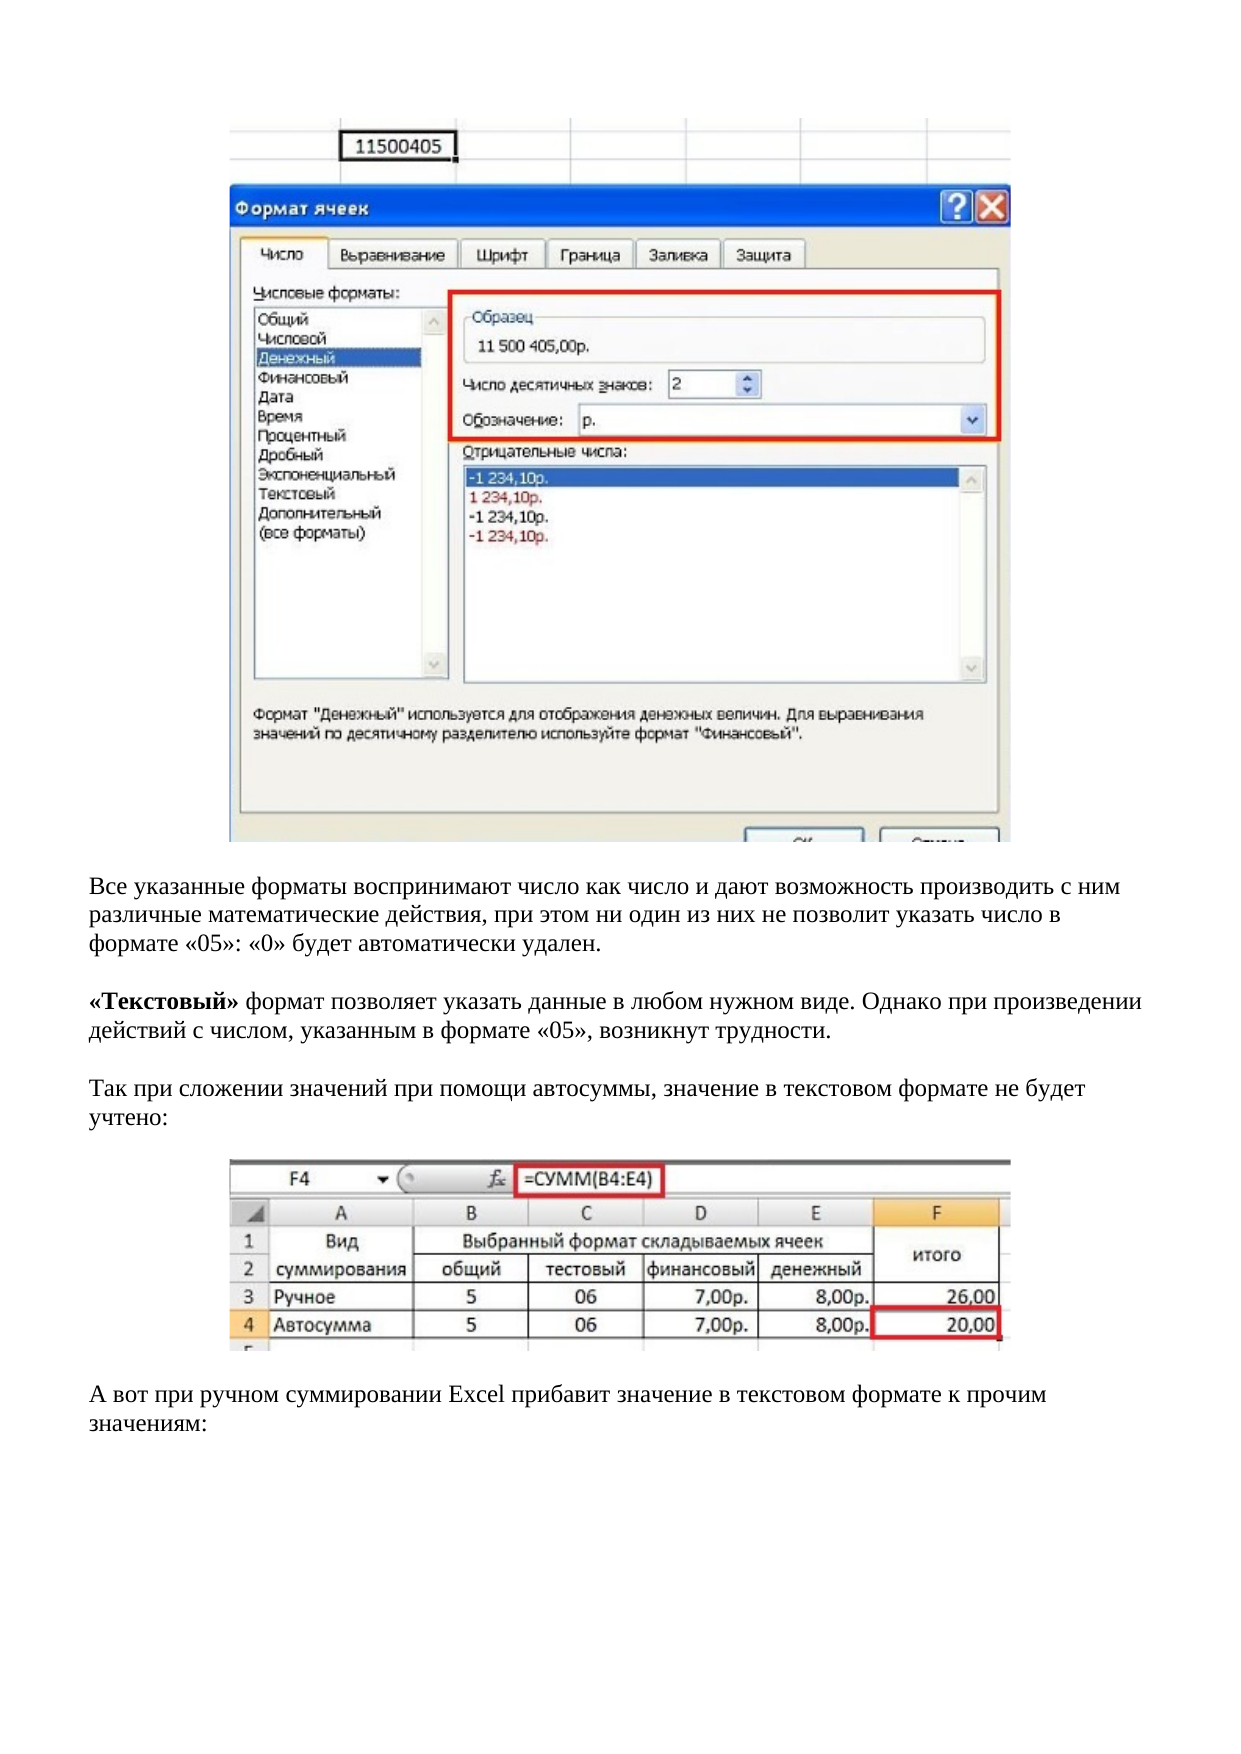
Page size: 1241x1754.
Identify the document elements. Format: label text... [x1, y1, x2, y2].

picture [229, 1159, 1011, 1351]
text Все указанные форматы воспринимают число как число и дают возможность производить с ним различные математические действия, при этом ни один из них не позволит указать число в формате «05»: «0» будет автоматически удален. [88, 871, 1152, 957]
text А вот при ручном суммировании Excel прибавит значение в текстовом формате к прочим значениям: [88, 1379, 1152, 1437]
text «Текстовый» формат позволяет указать данные в любом нужном виде. Однако при произведении действий с числом, указанным в формате «05», возникнут трудности. [88, 986, 1152, 1044]
text Так при сложении значений при помощи автосуммы, значение в текстовом формате не будет учтено: [88, 1073, 1152, 1130]
picture [229, 118, 1011, 842]
